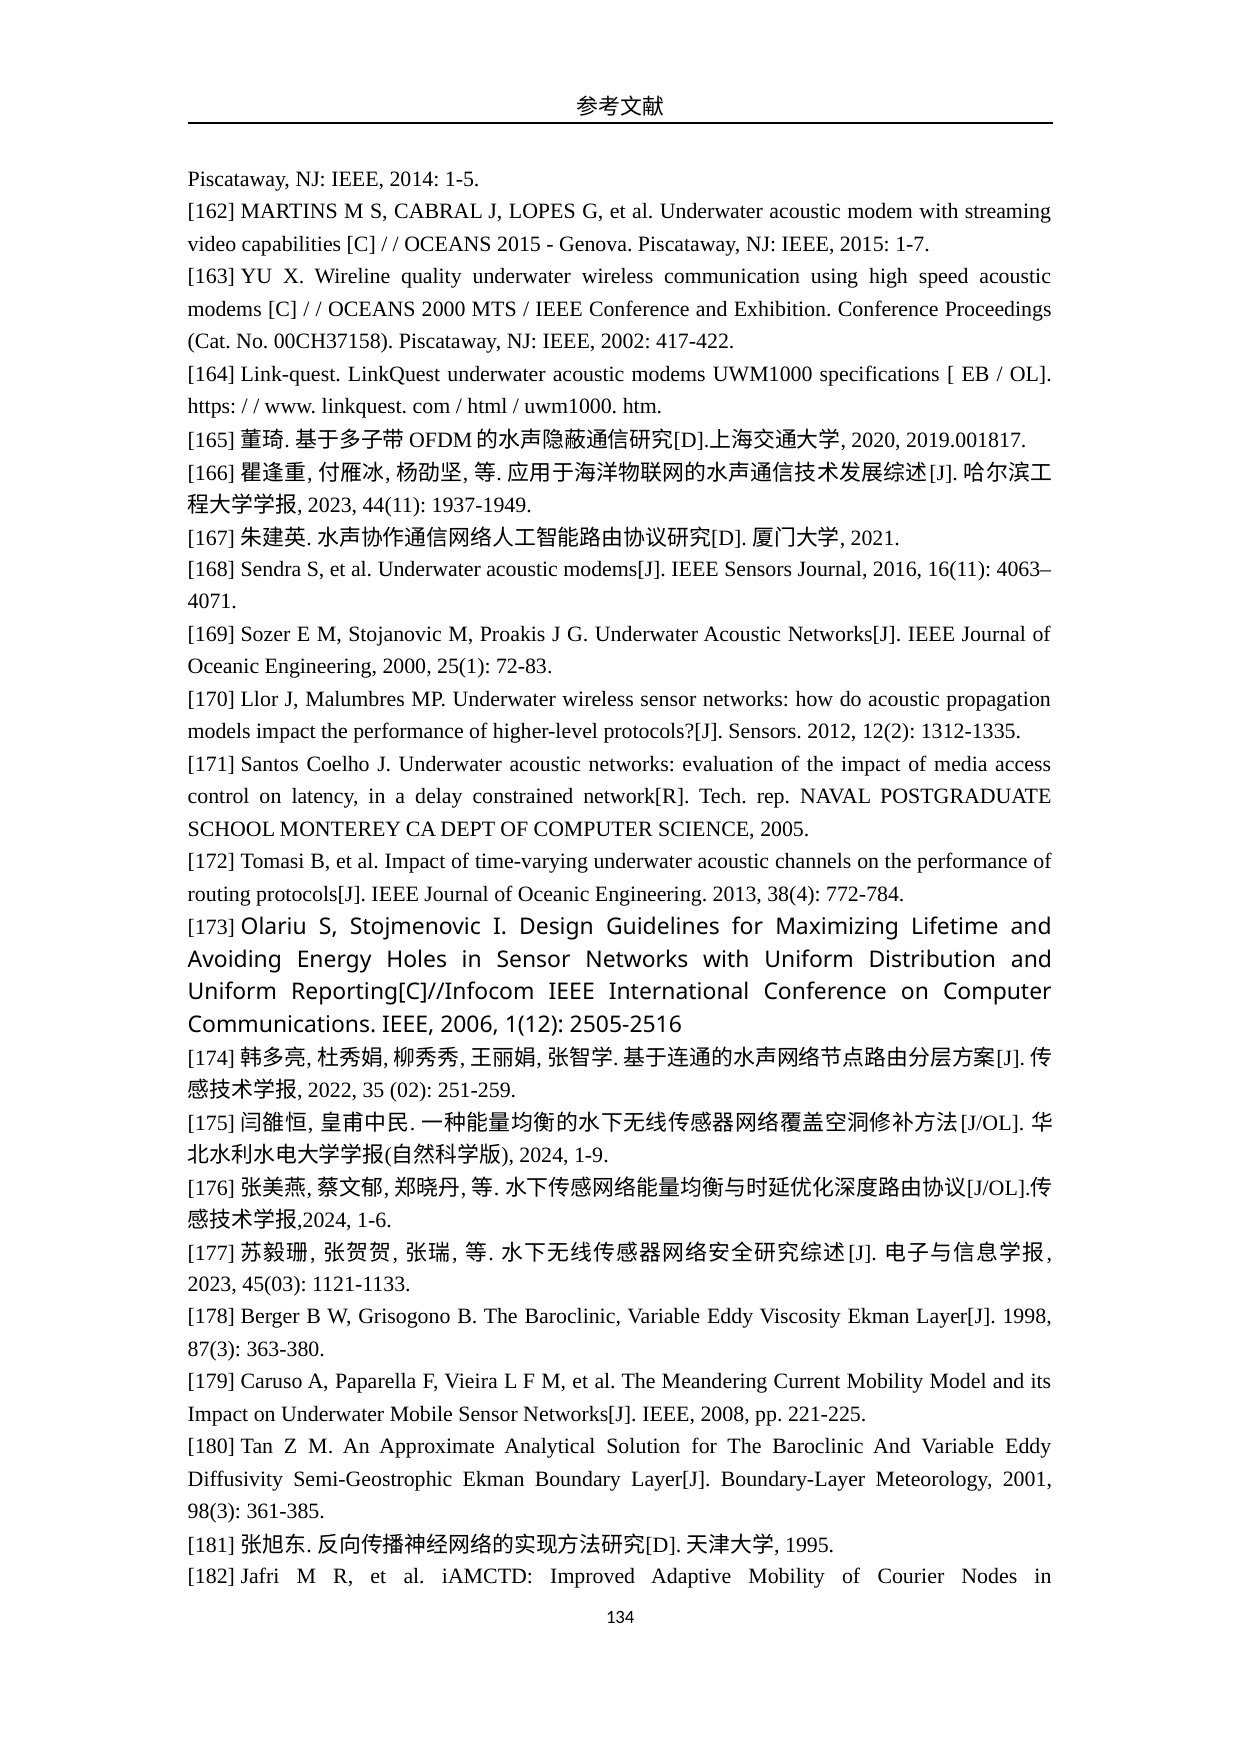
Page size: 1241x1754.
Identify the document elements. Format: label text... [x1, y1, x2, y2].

list MARTINS M S, CABRAL J, LOPES G, et al. Underwater acoustic modem with streaming video capabilities [C] / / OCEANS 2015 - Genova. Piscataway, NJ: IEEE, 2015: 1-7. [187, 194, 1053, 259]
list 苏毅珊, 张贺贺, 张瑞, 等. 水下无线传感器网络安全研究综述[J]. 电子与信息学报, 2023, 45(03): 1121-1133. [187, 1234, 1053, 1299]
list Sendra S, et al. Underwater acoustic modems[J]. IEEE Sensors Journal, 2016, 16(11): 4063–4071. [187, 552, 1053, 617]
list 朱建英. 水声协作通信网络人工智能路由协议研究[D]. 厦门大学, 2021. [187, 519, 1053, 552]
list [187, 162, 1053, 194]
list 瞿逢重, 付雁冰, 杨劭坚, 等. 应用于海洋物联网的水声通信技术发展综述[J]. 哈尔滨工程大学学报, 2023, 44(11): 1937-1949. [187, 454, 1053, 519]
list Tomasi B, et al. Impact of time-varying underwater acoustic channels on the performance of routing protocols[J]. IEEE Journal of Oceanic Engineering. 2013, 38(4): 772-784. [187, 844, 1053, 909]
list Tan Z M. An Approximate Analytical Solution for The Baroclinic And Variable Eddy Diffusivity Semi-Geostrophic Ekman Boundary Layer[J]. Boundary-Layer Meteorology, 2001, 98(3): 361-385. [187, 1429, 1053, 1527]
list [187, 1559, 1053, 1592]
list 张美燕, 蔡文郁, 郑晓丹, 等. 水下传感网络能量均衡与时延优化深度路由协议[J/OL].传感技术学报,2024, 1-6. [187, 1169, 1053, 1234]
list Caruso A, Paparella F, Vieira L F M, et al. The Meandering Current Mobility Model and its Impact on Underwater Mobile Sensor Networks[J]. IEEE, 2008, pp. 221-225. [187, 1364, 1053, 1429]
list Sozer E M, Stojanovic M, Proakis J G. Underwater Acoustic Networks[J]. IEEE Journal of Oceanic Engineering, 2000, 25(1): 72-83. [187, 617, 1053, 682]
list Santos Coelho J. Underwater acoustic networks: evaluation of the impact of media access control on latency, in a delay constrained network[R]. Tech. rep. NAVAL POSTGRADUATE SCHOOL MONTEREY CA DEPT OF COMPUTER SCIENCE, 2005. [187, 747, 1053, 844]
list Olariu S, Stojmenovic I. Design Guidelines for Maximizing Lifetime and Avoiding Energy Holes in Sensor Networks with Uniform Distribution and Uniform Reporting[C]//Infocom IEEE International Conference on Computer Communications. IEEE, 2006, 1(12): 2505-2516 [187, 909, 1053, 1039]
list 董琦. 基于多子带OFDM的水声隐蔽通信研究[D].上海交通大学, 2020, 2019.001817. [187, 422, 1053, 454]
list 韩多亮, 杜秀娟, 柳秀秀, 王丽娟, 张智学. 基于连通的水声网络节点路由分层方案[J]. 传感技术学报, 2022, 35 (02): 251-259. [187, 1039, 1053, 1104]
list Llor J, Malumbres MP. Underwater wireless sensor networks: how do acoustic propagation models impact the performance of higher-level protocols?[J]. Sensors. 2012, 12(2): 1312-1335. [187, 682, 1053, 747]
list Link-quest. LinkQuest underwater acoustic modems UWM1000 specifications [ EB / OL]. https: / / www. linkquest. com / html / uwm1000. htm. [187, 357, 1053, 422]
list 闫雒恒, 皇甫中民. 一种能量均衡的水下无线传感器网络覆盖空洞修补方法[J/OL]. 华北水利水电大学学报(自然科学版), 2024, 1-9. [187, 1104, 1053, 1169]
list Berger B W, Grisogono B. The Baroclinic, Variable Eddy Viscosity Ekman Layer[J]. 1998, 87(3): 363-380. [187, 1299, 1053, 1364]
list 张旭东. 反向传播神经网络的实现方法研究[D]. 天津大学, 1995. [187, 1527, 1053, 1559]
list YU X. Wireline quality underwater wireless communication using high speed acoustic modems [C] / / OCEANS 2000 MTS / IEEE Conference and Exhibition. Conference Proceedings (Cat. No. 00CH37158). Piscataway, NJ: IEEE, 2002: 417-422. [187, 259, 1053, 357]
